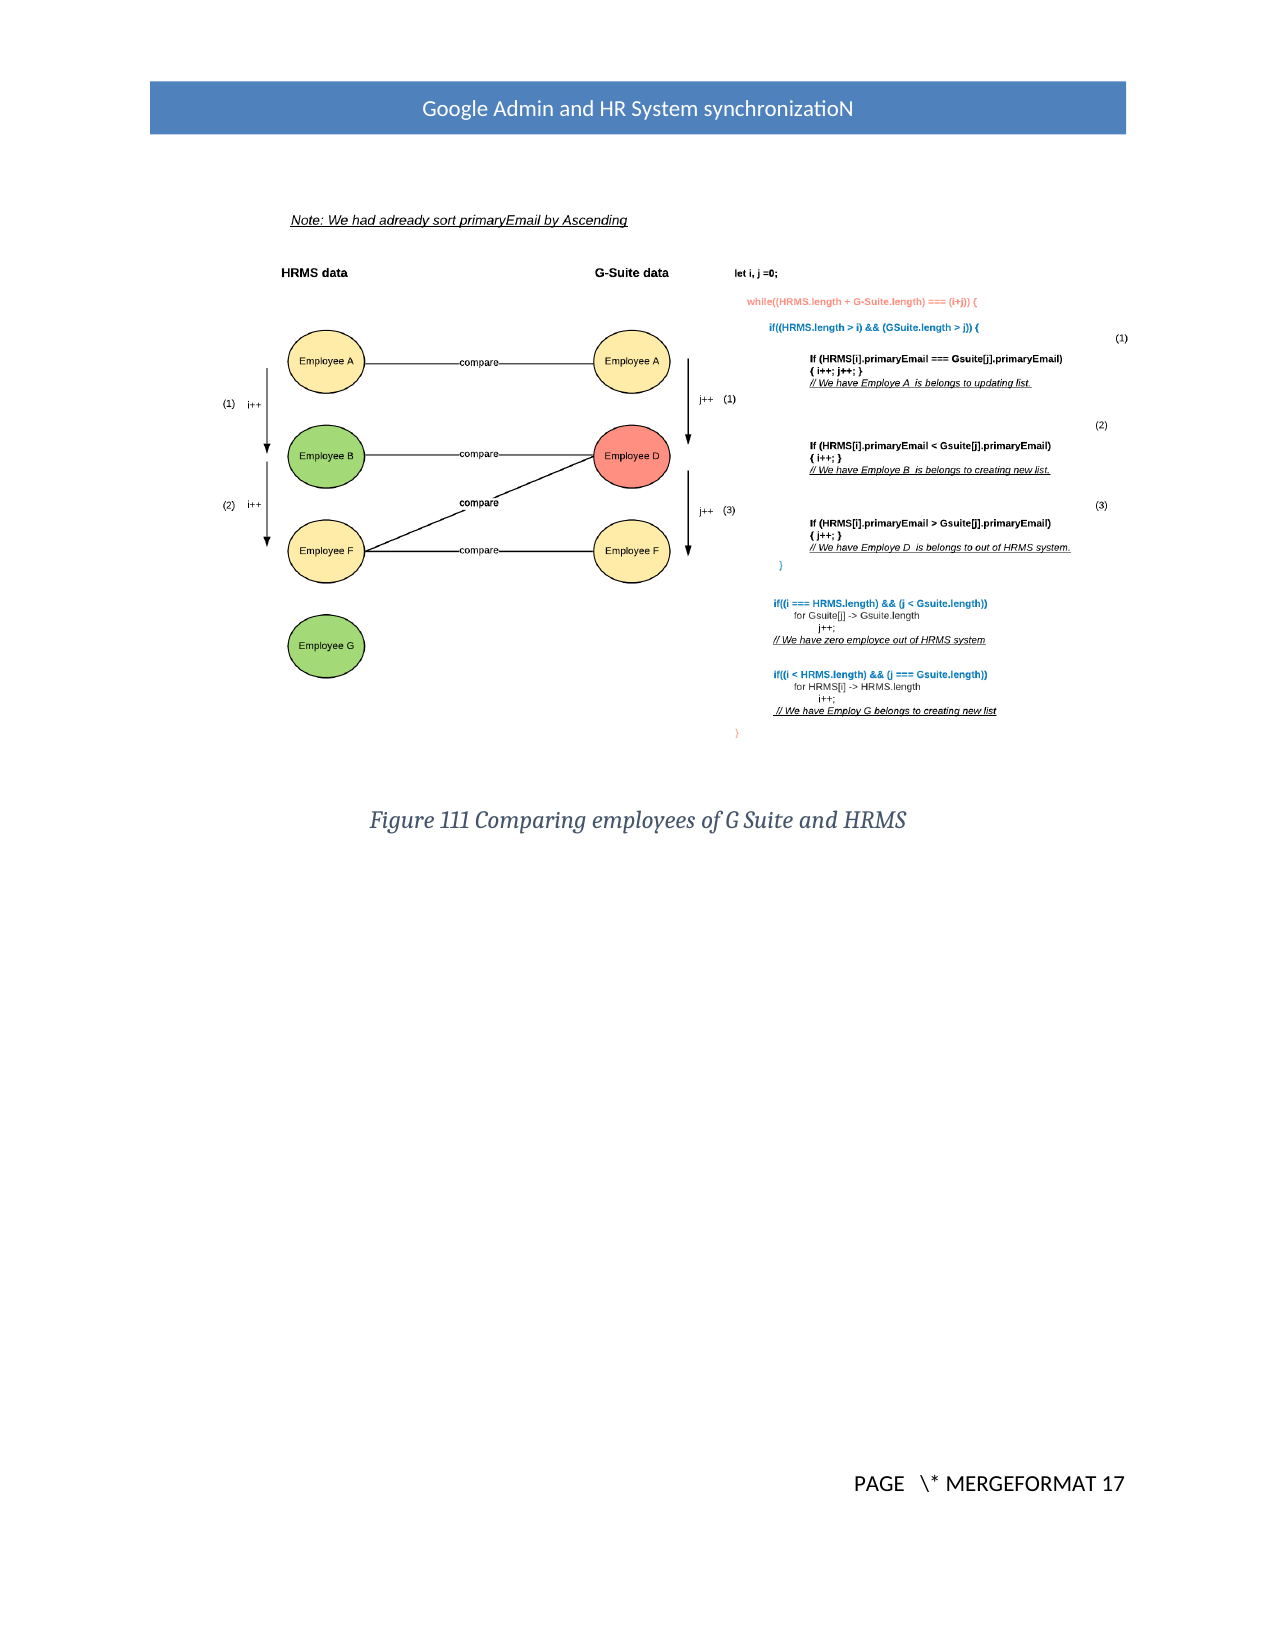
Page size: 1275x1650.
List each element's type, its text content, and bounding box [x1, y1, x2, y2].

text Figure 111 Comparing employees of G Suite and HRMS [150, 806, 1125, 834]
picture [187, 180, 1163, 773]
